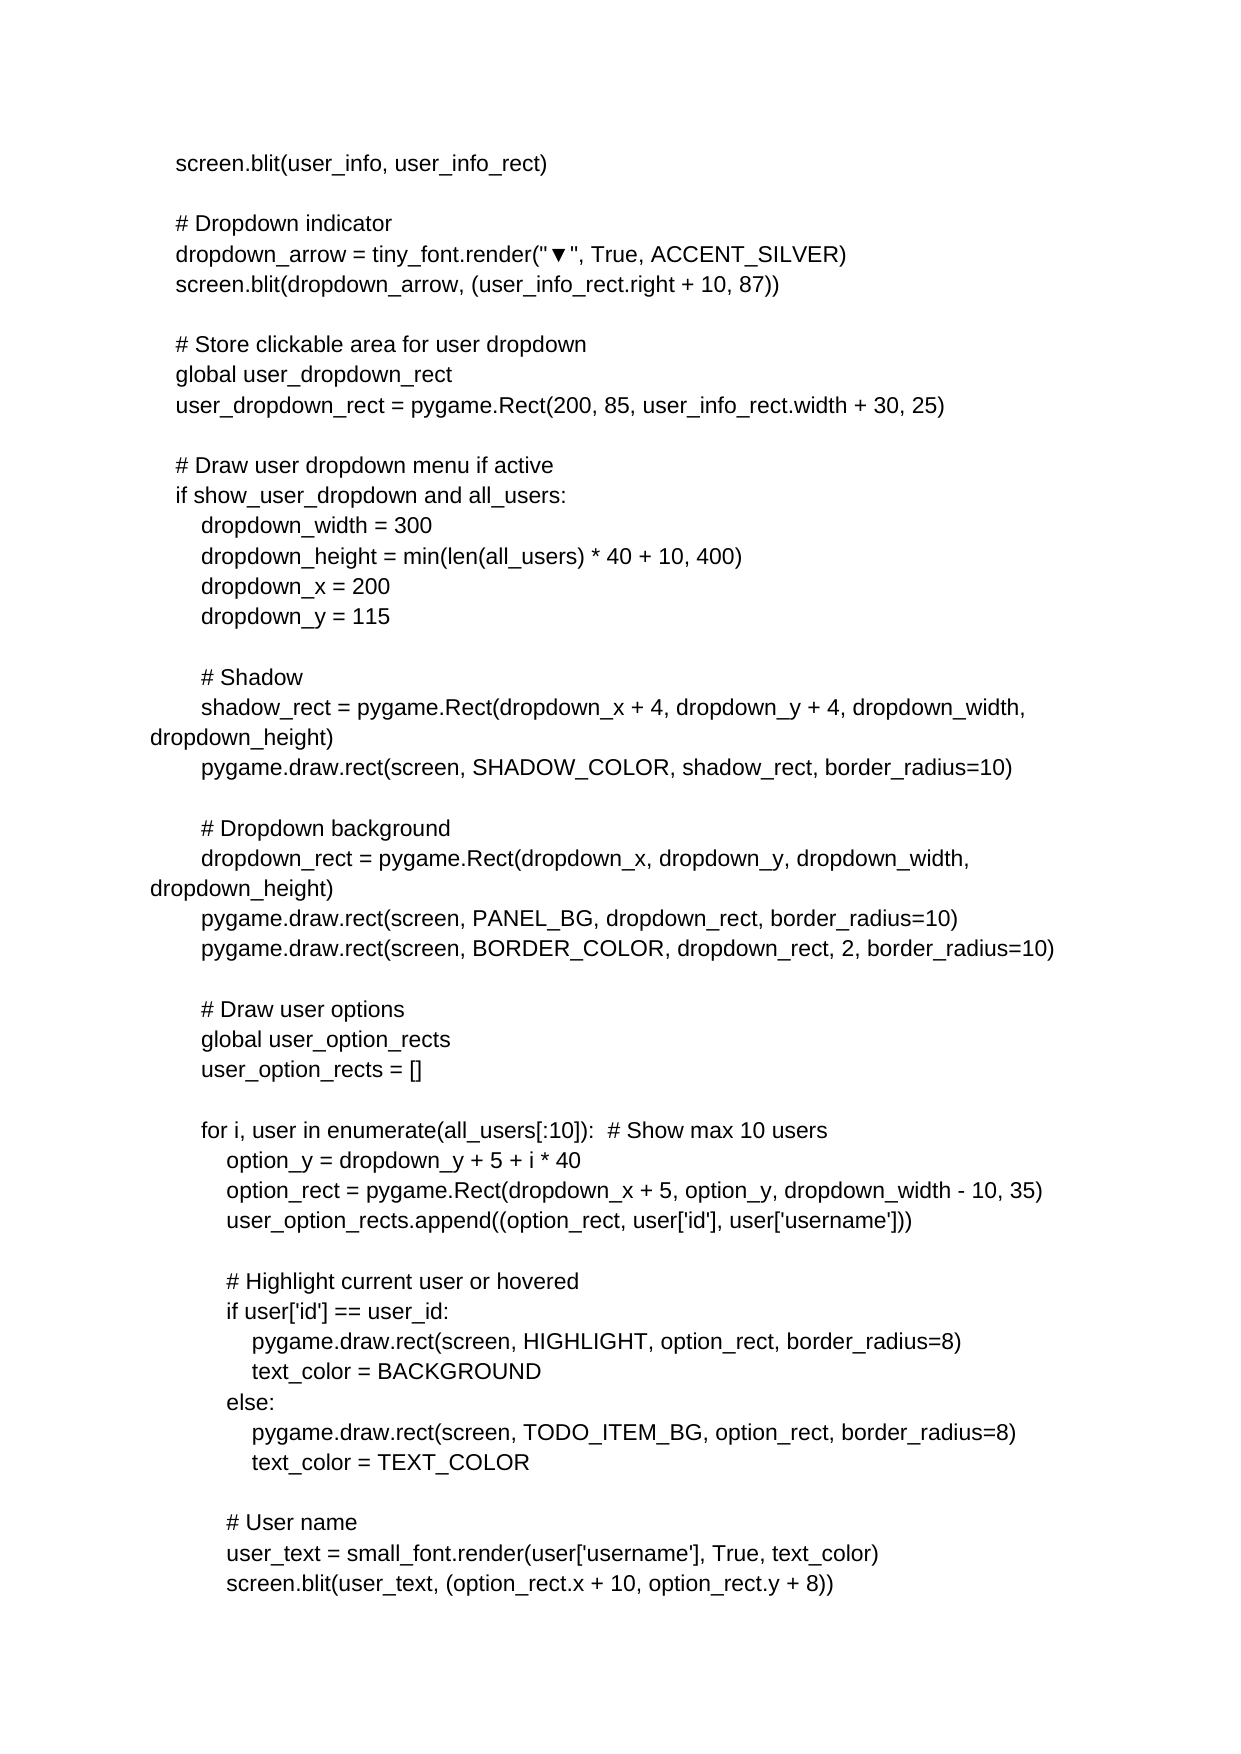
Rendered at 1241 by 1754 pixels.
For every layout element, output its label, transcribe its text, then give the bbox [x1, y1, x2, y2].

text user_option_rects.append((option_rect, user['id'], user['username'])) [150, 1207, 1090, 1234]
text option_y = dropdown_y + 5 + i * 40 [150, 1147, 1090, 1173]
text # Dropdown background [150, 814, 1090, 841]
text # Store clickable area for user dropdown [150, 331, 1090, 358]
text if user['id'] == user_id: [150, 1298, 1090, 1324]
text pygame.draw.rect(screen, PANEL_BG, dropdown_rect, border_radius=10) [150, 905, 1090, 932]
text pygame.draw.rect(screen, HIGHLIGHT, option_rect, border_radius=8) [150, 1328, 1090, 1354]
text user_option_rects = [] [150, 1056, 1090, 1083]
text global user_dropdown_rect [150, 361, 1090, 388]
text pygame.draw.rect(screen, BORDER_COLOR, dropdown_rect, 2, border_radius=10) [150, 935, 1090, 962]
text option_rect = pygame.Rect(dropdown_x + 5, option_y, dropdown_width - 10, 35) [150, 1177, 1090, 1203]
text user_text = small_font.render(user['username'], True, text_color) [150, 1539, 1090, 1566]
text pygame.draw.rect(screen, SHADOW_COLOR, shadow_rect, border_radius=10) [150, 754, 1090, 781]
text global user_option_rects [150, 1026, 1090, 1052]
text for i, user in enumerate(all_users[:10]): # Show max 10 users [150, 1117, 1090, 1143]
text dropdown_x = 200 [150, 573, 1090, 599]
text text_color = TEXT_COLOR [150, 1449, 1090, 1475]
text # User name [150, 1509, 1090, 1536]
text # Shadow [150, 663, 1090, 690]
text if show_user_dropdown and all_users: [150, 482, 1090, 509]
text dropdown_arrow = tiny_font.render("▼", True, ACCENT_SILVER) [150, 241, 1090, 267]
text shadow_rect = pygame.Rect(dropdown_x + 4, dropdown_y + 4, dropdown_width, dropdown_height) [150, 694, 1090, 750]
text text_color = BACKGROUND [150, 1358, 1090, 1385]
text screen.blit(user_text, (option_rect.x + 10, option_rect.y + 8)) [150, 1570, 1090, 1596]
text user_dropdown_rect = pygame.Rect(200, 85, user_info_rect.width + 30, 25) [150, 392, 1090, 418]
text screen.blit(dropdown_arrow, (user_info_rect.right + 10, 87)) [150, 271, 1090, 297]
text dropdown_y = 115 [150, 603, 1090, 629]
text # Draw user dropdown menu if active [150, 452, 1090, 478]
text pygame.draw.rect(screen, TODO_ITEM_BG, option_rect, border_radius=8) [150, 1419, 1090, 1445]
text # Highlight current user or hovered [150, 1268, 1090, 1294]
text # Dropdown indicator [150, 210, 1090, 237]
text else: [150, 1388, 1090, 1415]
text dropdown_rect = pygame.Rect(dropdown_x, dropdown_y, dropdown_width, dropdown_height) [150, 845, 1090, 901]
text screen.blit(user_info, user_info_rect) [150, 150, 1090, 176]
text dropdown_width = 300 [150, 512, 1090, 539]
text # Draw user options [150, 996, 1090, 1022]
text dropdown_height = min(len(all_users) * 40 + 10, 400) [150, 543, 1090, 569]
